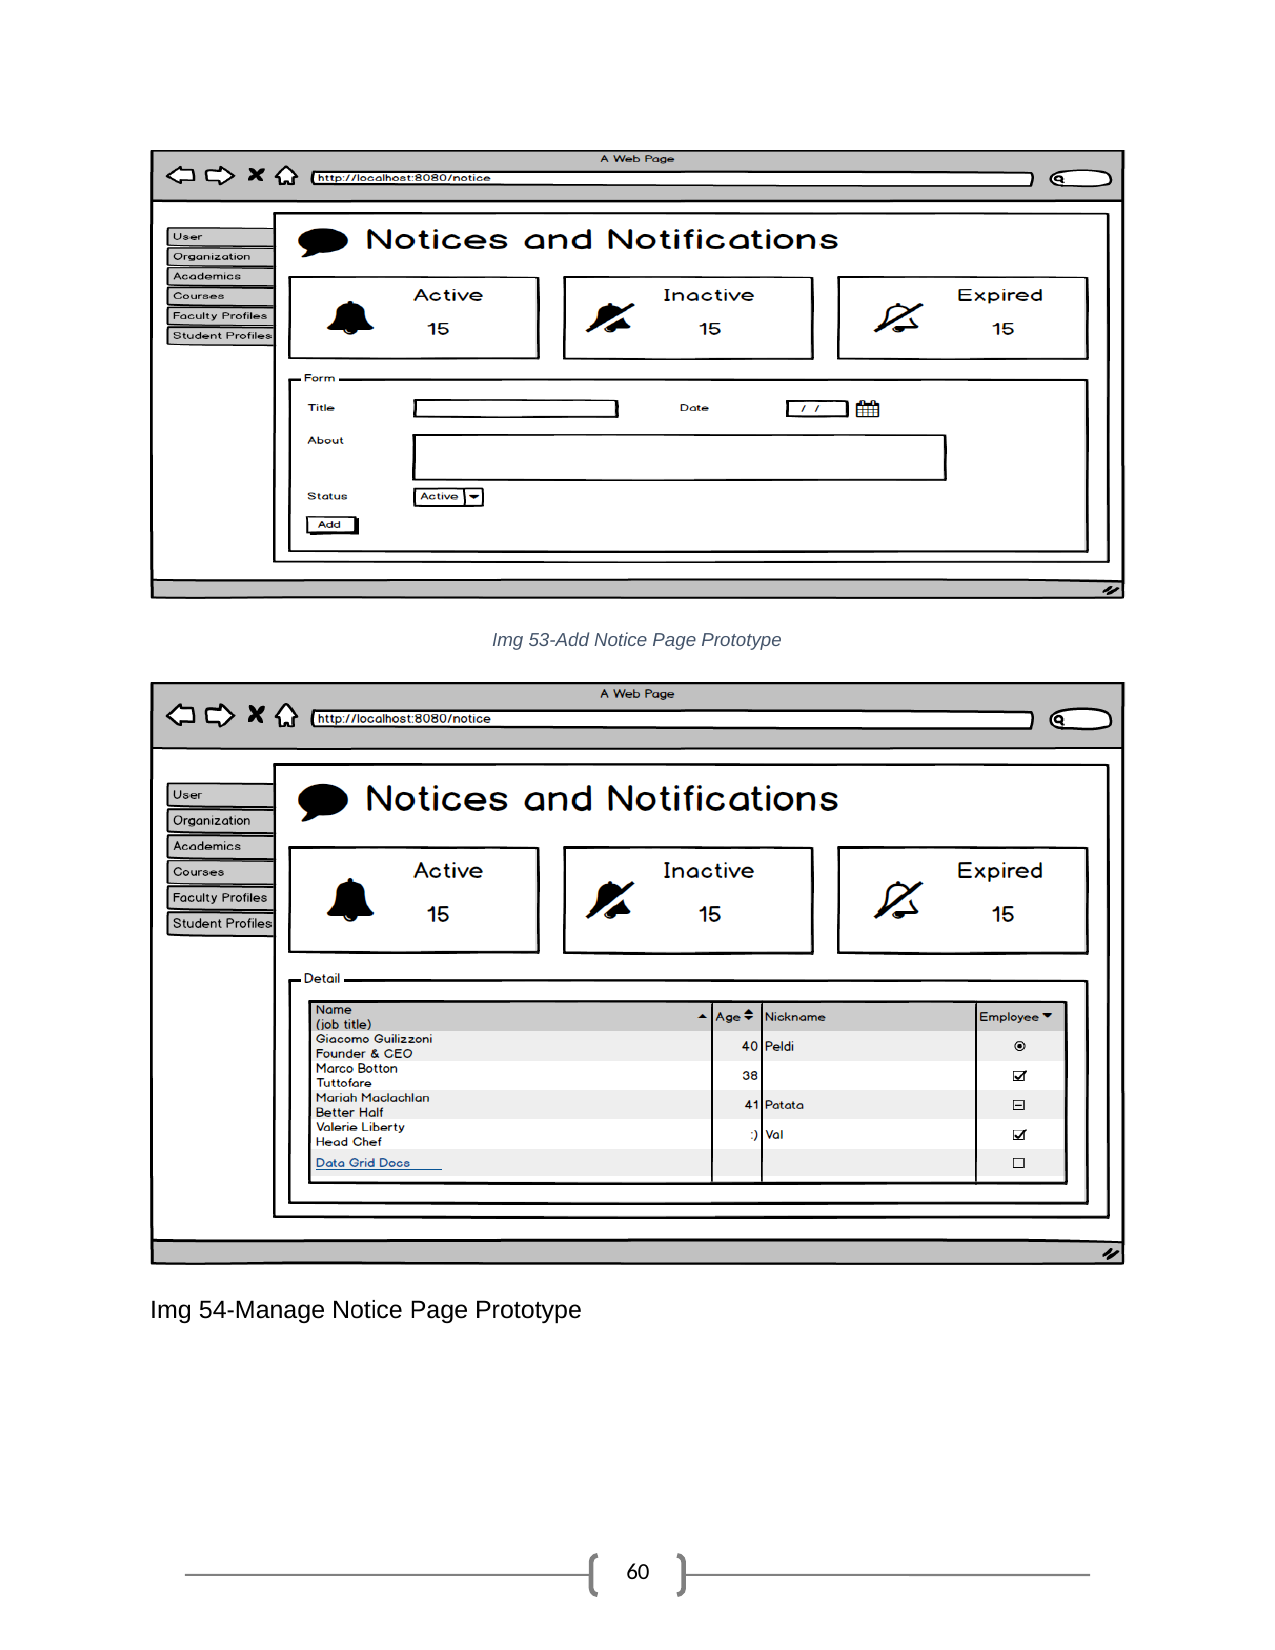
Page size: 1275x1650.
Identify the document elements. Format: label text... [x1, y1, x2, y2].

picture [150, 682, 1125, 1265]
picture [150, 150, 1125, 599]
